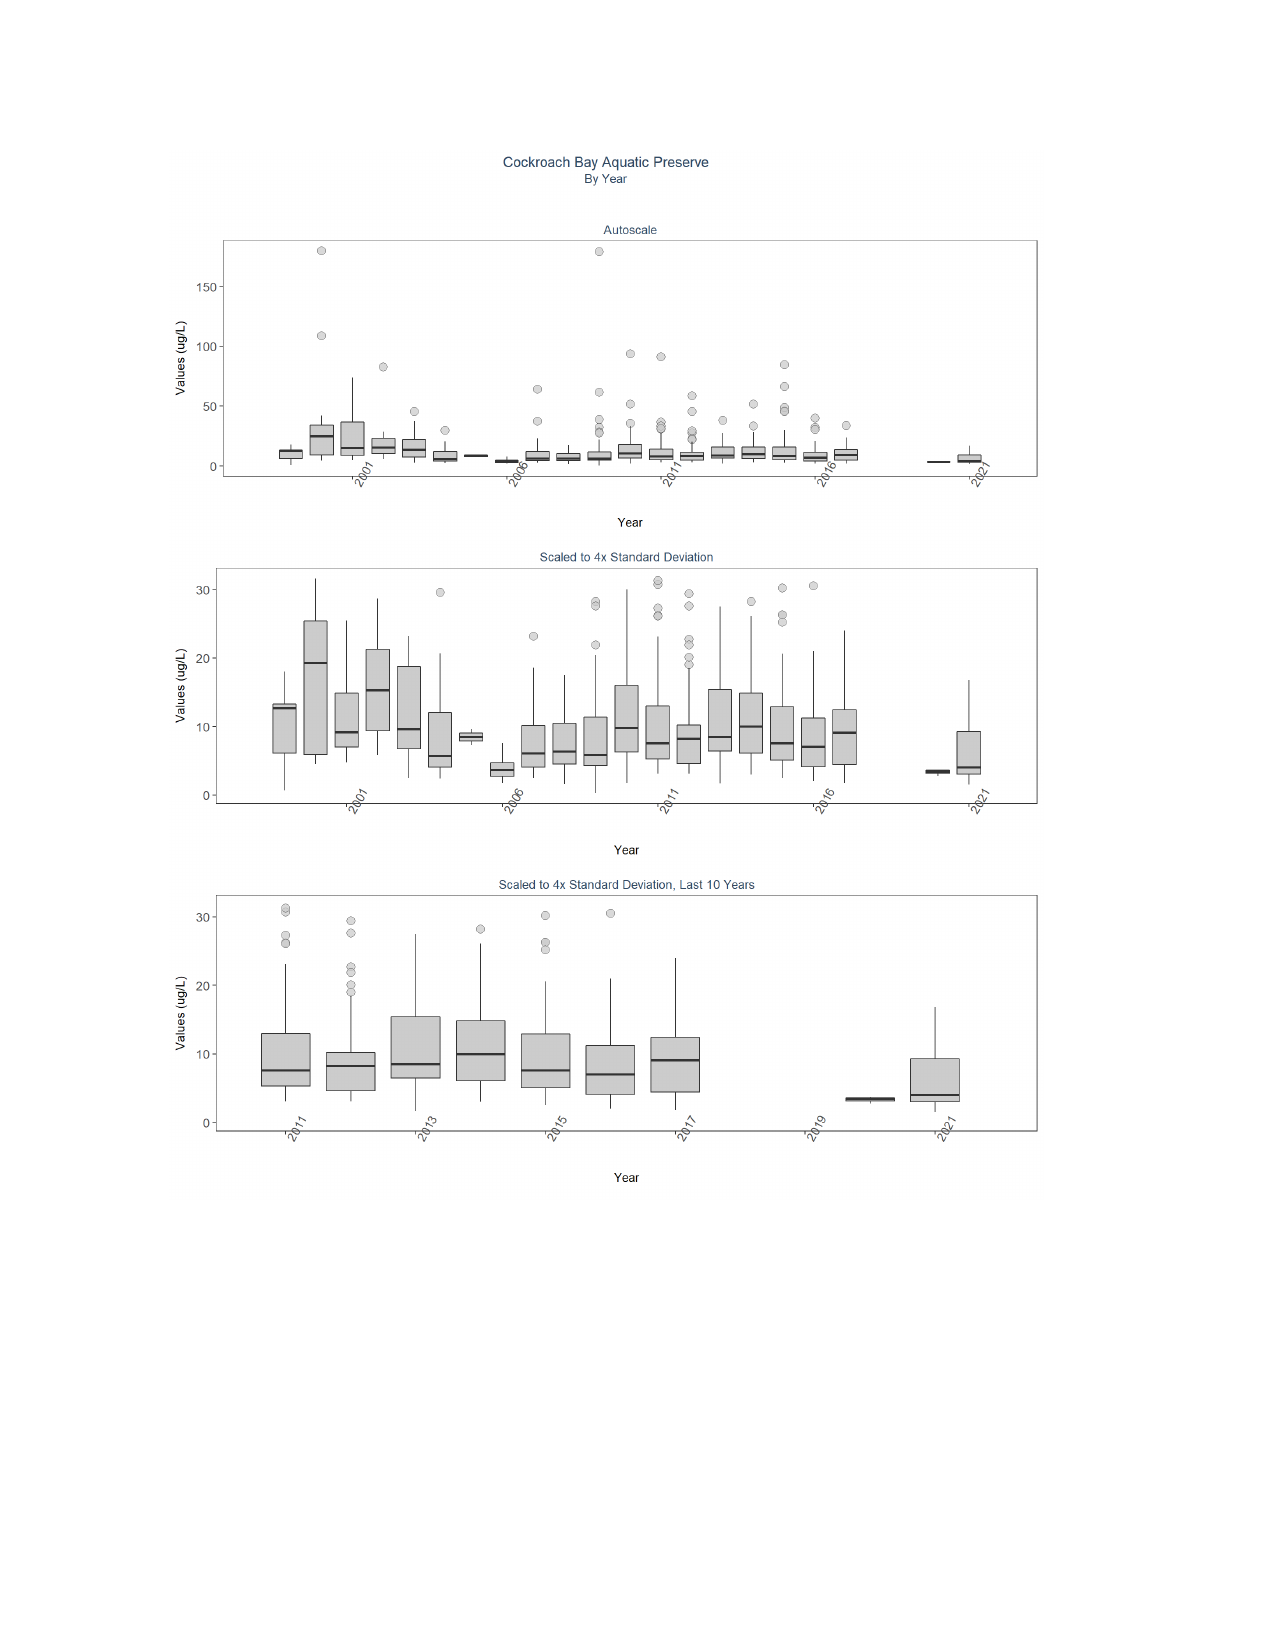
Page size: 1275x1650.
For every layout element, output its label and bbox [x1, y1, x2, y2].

picture [168, 150, 1044, 1200]
